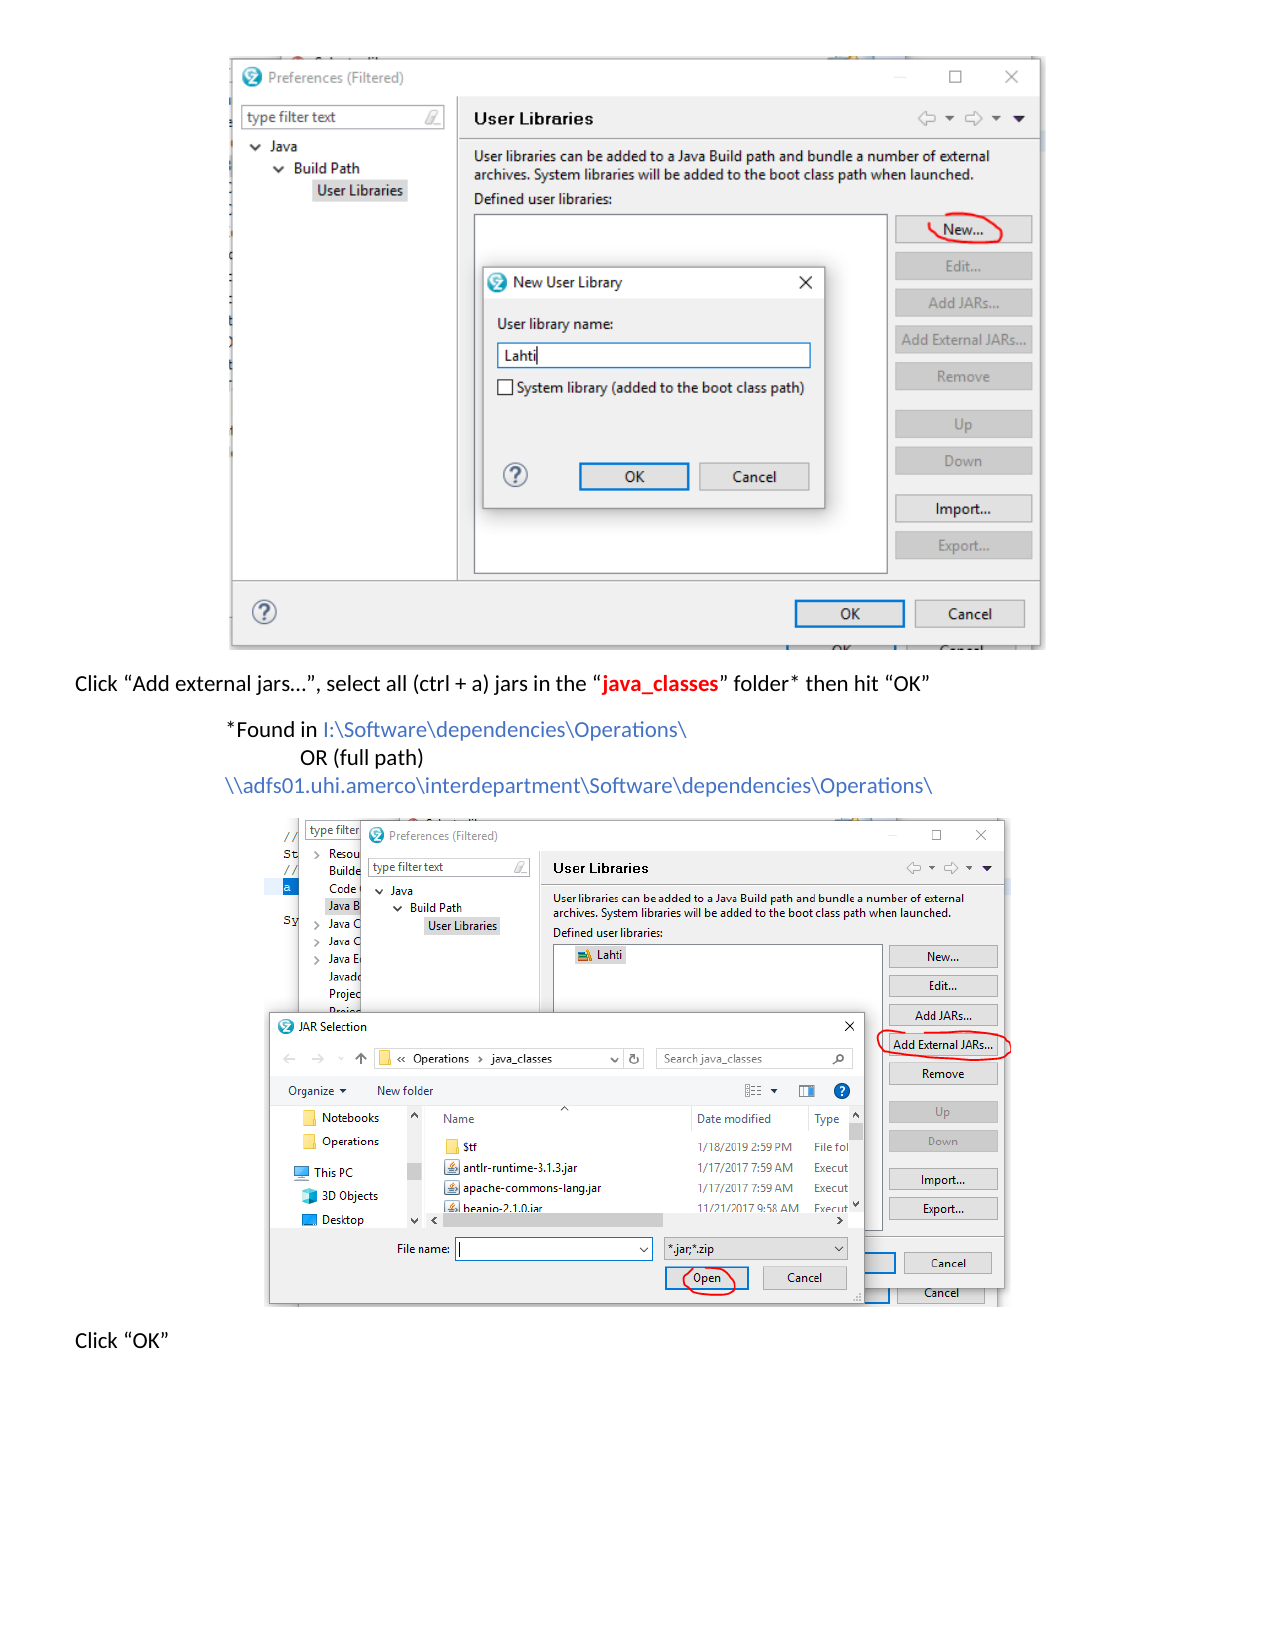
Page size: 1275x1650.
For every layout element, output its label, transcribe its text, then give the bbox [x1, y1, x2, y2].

text *Found in I:\Software\dependencies\Operations\ [225, 716, 1200, 743]
text Click “Add external jars…”, select all (ctrl + a) jars in the “java_classes” folder* then hit “OK” [75, 669, 1200, 697]
text Click “OK” [75, 1326, 1200, 1354]
text \\adfs01.uhi.amerco\interdepartment\Software\dependencies\Operations\ [150, 772, 1200, 799]
picture [229, 56, 1046, 650]
picture [264, 818, 1011, 1307]
text OR (full path) [225, 743, 1200, 772]
